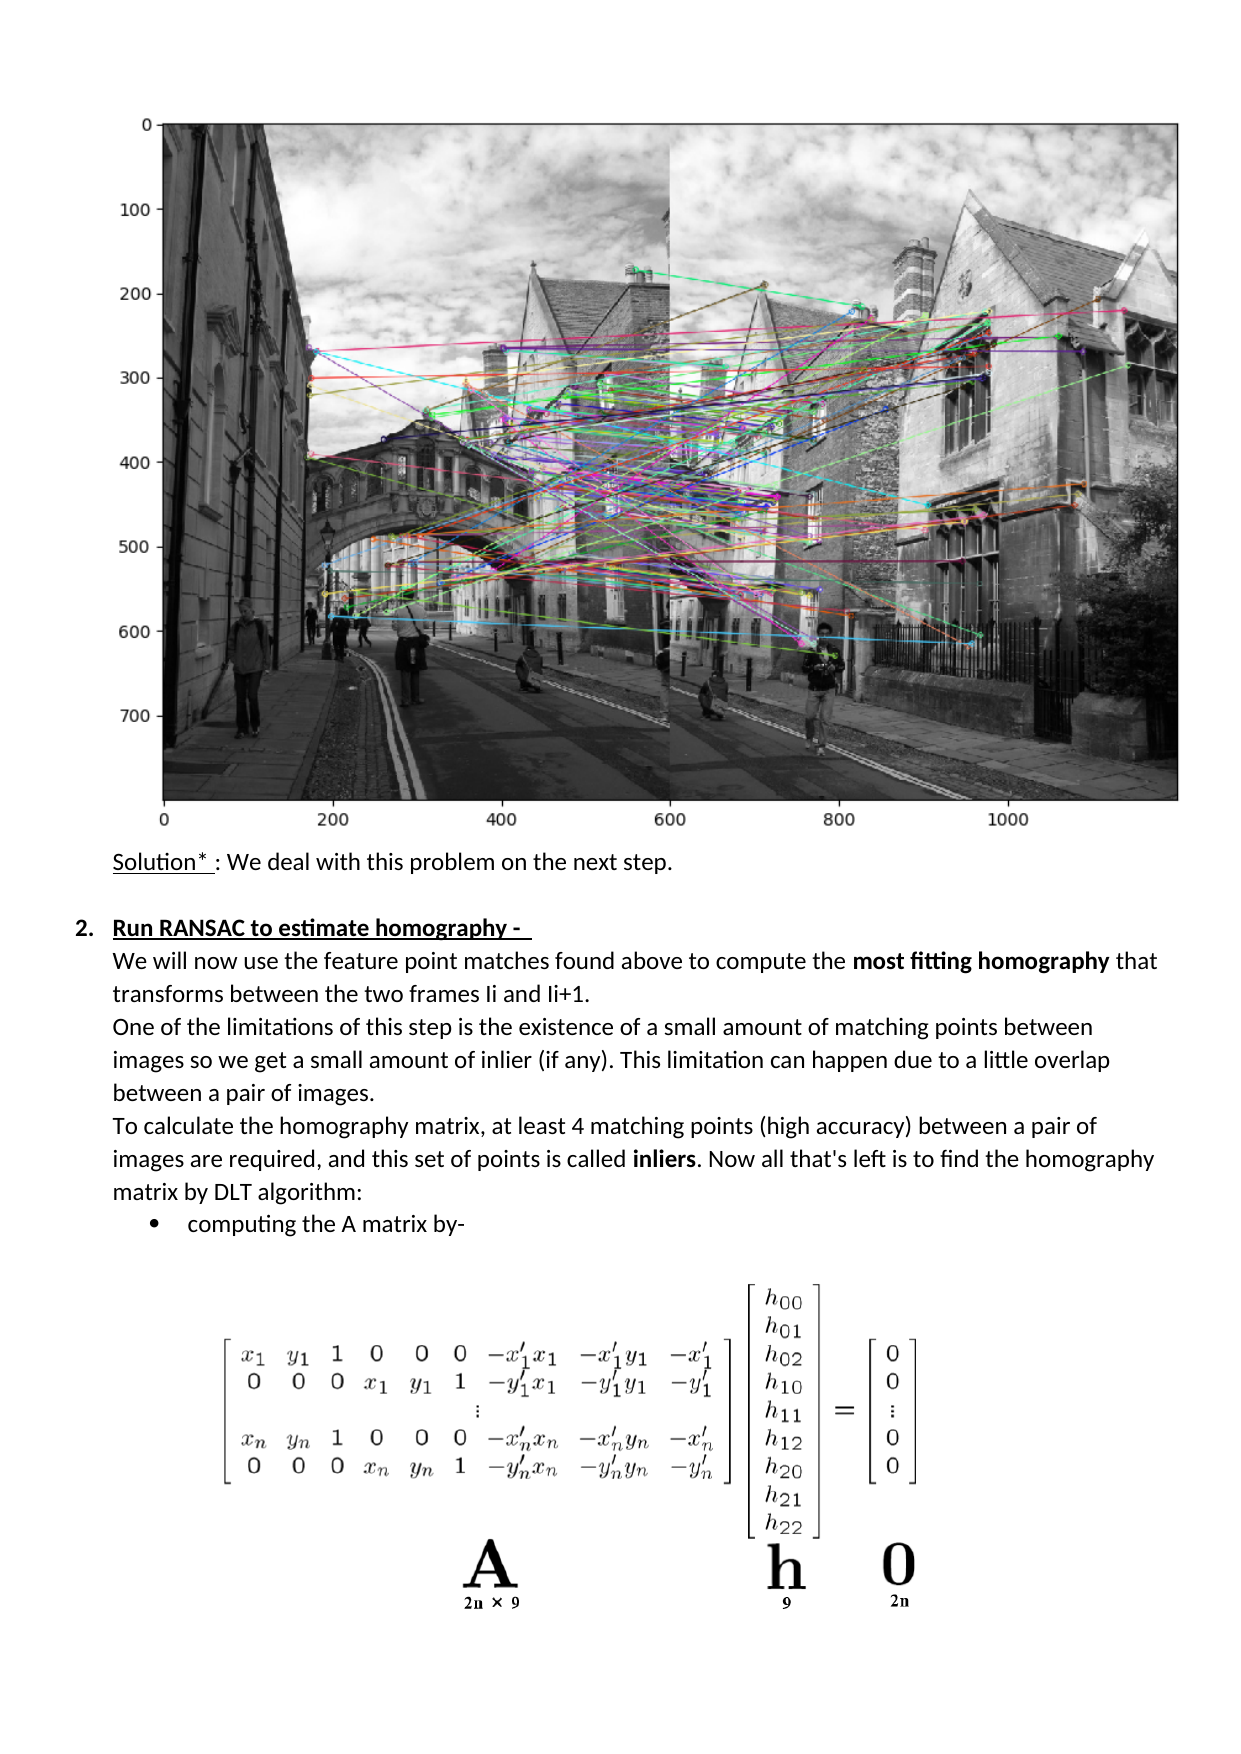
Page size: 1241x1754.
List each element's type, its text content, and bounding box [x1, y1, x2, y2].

list transforms between the two frames Ii and Ii+1. [112, 978, 1165, 1009]
list Solution* : We deal with this problem on the next step. [112, 846, 1165, 877]
list Run RANSAC to estimate homography - [75, 912, 1165, 943]
list We will now use the feature point matches found above to compute the most ﬁtting homography that [112, 945, 1165, 976]
picture [112, 105, 1203, 838]
list One of the limitations of this step is the existence of a small amount of matching points between images so we get a small amount of inlier (if any). This limitation can happen due to a little overlap between a pair of images. [112, 1011, 1165, 1107]
list computing the A matrix by- [150, 1208, 1165, 1239]
picture [195, 1276, 927, 1625]
list To calculate the homography matrix, at least 4 matching points (high accuracy) between a pair of images are required, and this set of points is called inliers. Now all that's left is to find the homography matrix by DLT algorithm: [112, 1110, 1165, 1206]
